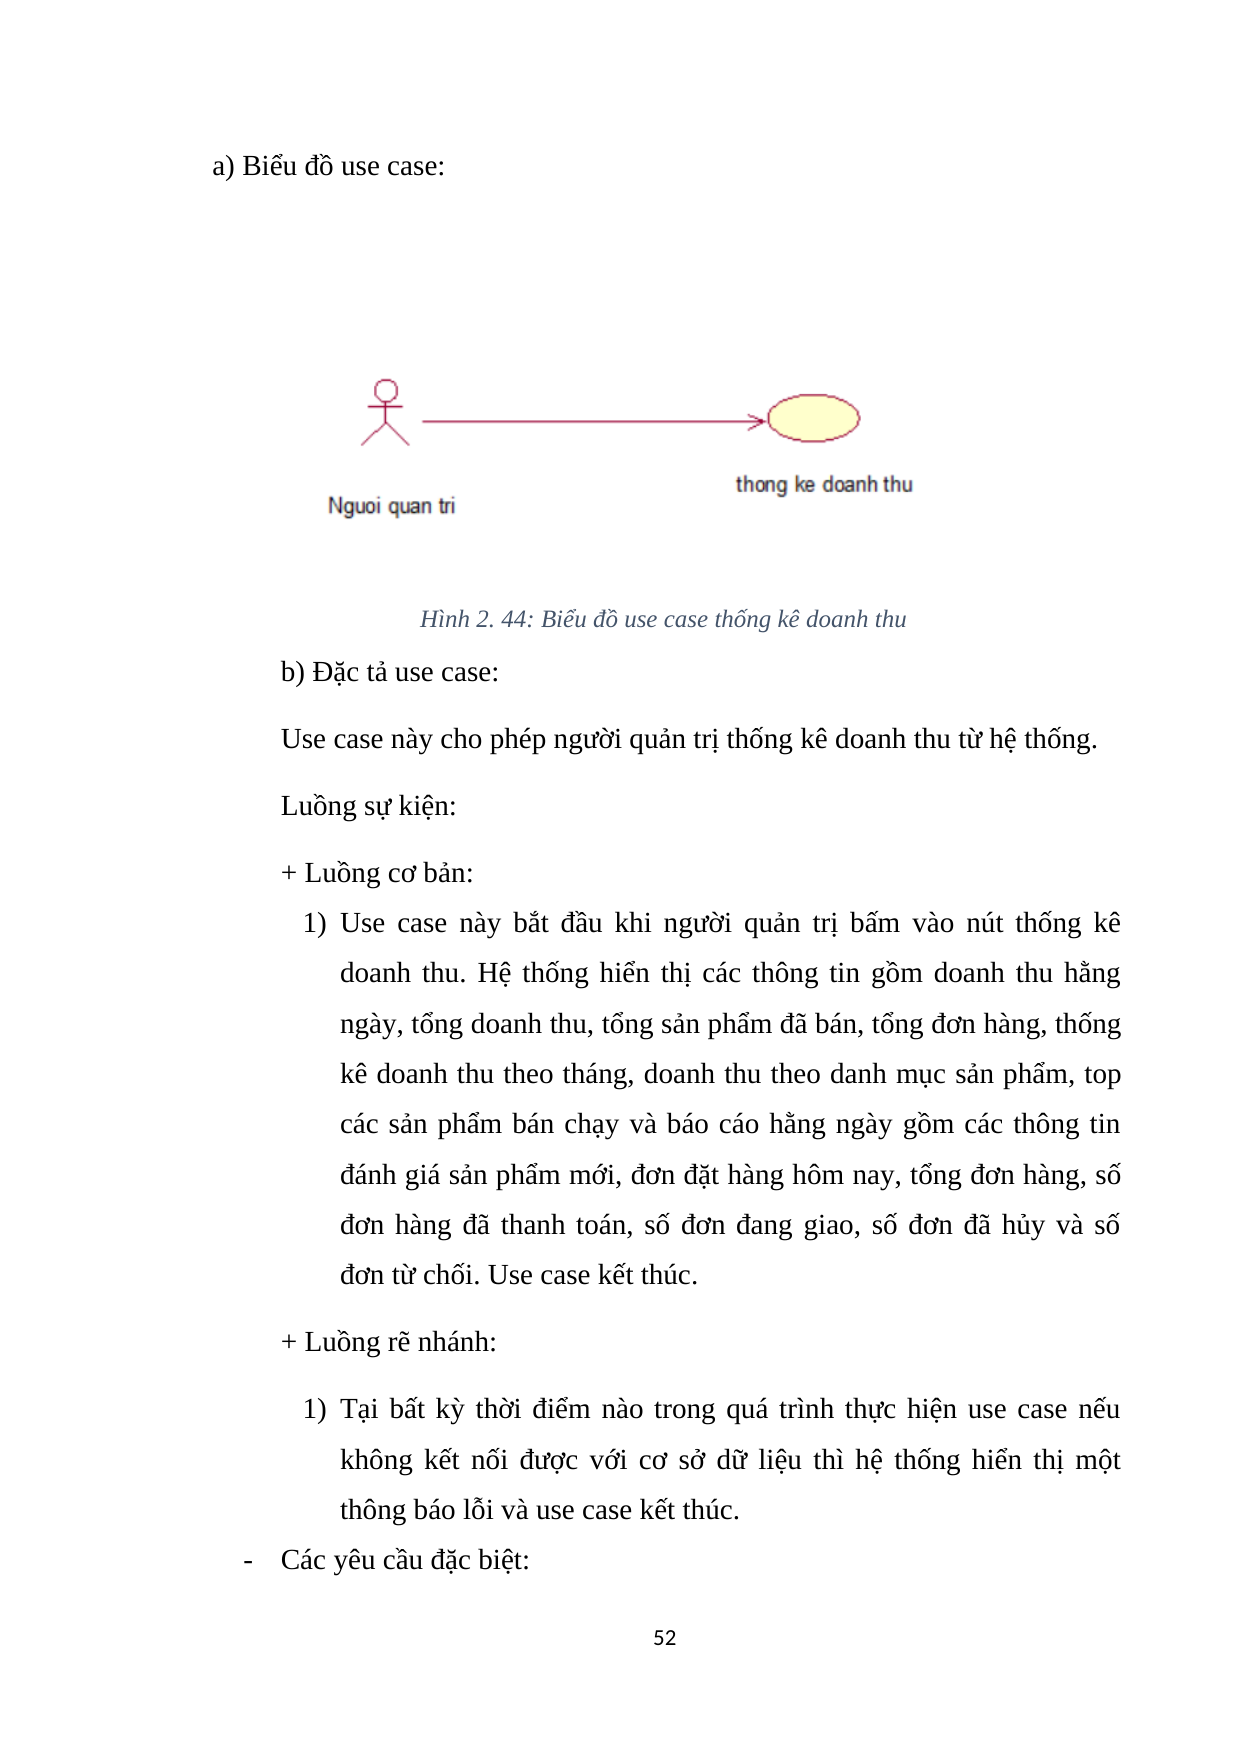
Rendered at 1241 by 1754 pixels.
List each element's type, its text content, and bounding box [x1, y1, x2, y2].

text + Luồng rẽ nhánh: [281, 1324, 1122, 1358]
list Các yêu cầu đặc biệt: [243, 1542, 1122, 1576]
list Tại bất kỳ thời điểm nào trong quá trình thực hiện use case nếu không kết nối được với cơ sở dữ liệu thì hệ thống hiển thị một thông báo lỗi và use case kết thúc. [302, 1391, 1122, 1526]
text Hình 2. 44: Biểu đồ use case thống kê doanh thu [207, 604, 1122, 633]
picture [303, 340, 1026, 574]
text b) Đặc tả use case: [281, 654, 1122, 688]
list Use case này bắt đầu khi người quản trị bấm vào nút thống kê doanh thu. Hệ thống hiển thị các thông tin gồm doanh thu hằng ngày, tổng doanh thu, tổng sản phẩm đã bán, tổng đơn hàng, thống kê doanh thu theo tháng, doanh thu theo danh mục sản phẩm, top các sản phẩm bán chạy và báo cáo hằng ngày gồm các thông tin đánh giá sản phẩm mới, đơn đặt hàng hôm nay, tổng đơn hàng, số đơn hàng đã thanh toán, số đơn đang giao, số đơn đã hủy và số đơn từ chối. Use case kết thúc. [302, 905, 1122, 1291]
text Use case này cho phép người quản trị thống kê doanh thu từ hệ thống. [281, 721, 1122, 754]
text Luồng sự kiện: [281, 788, 1122, 822]
text a) Biểu đồ use case: [207, 148, 1122, 181]
list + Luồng cơ bản: [281, 855, 1122, 888]
